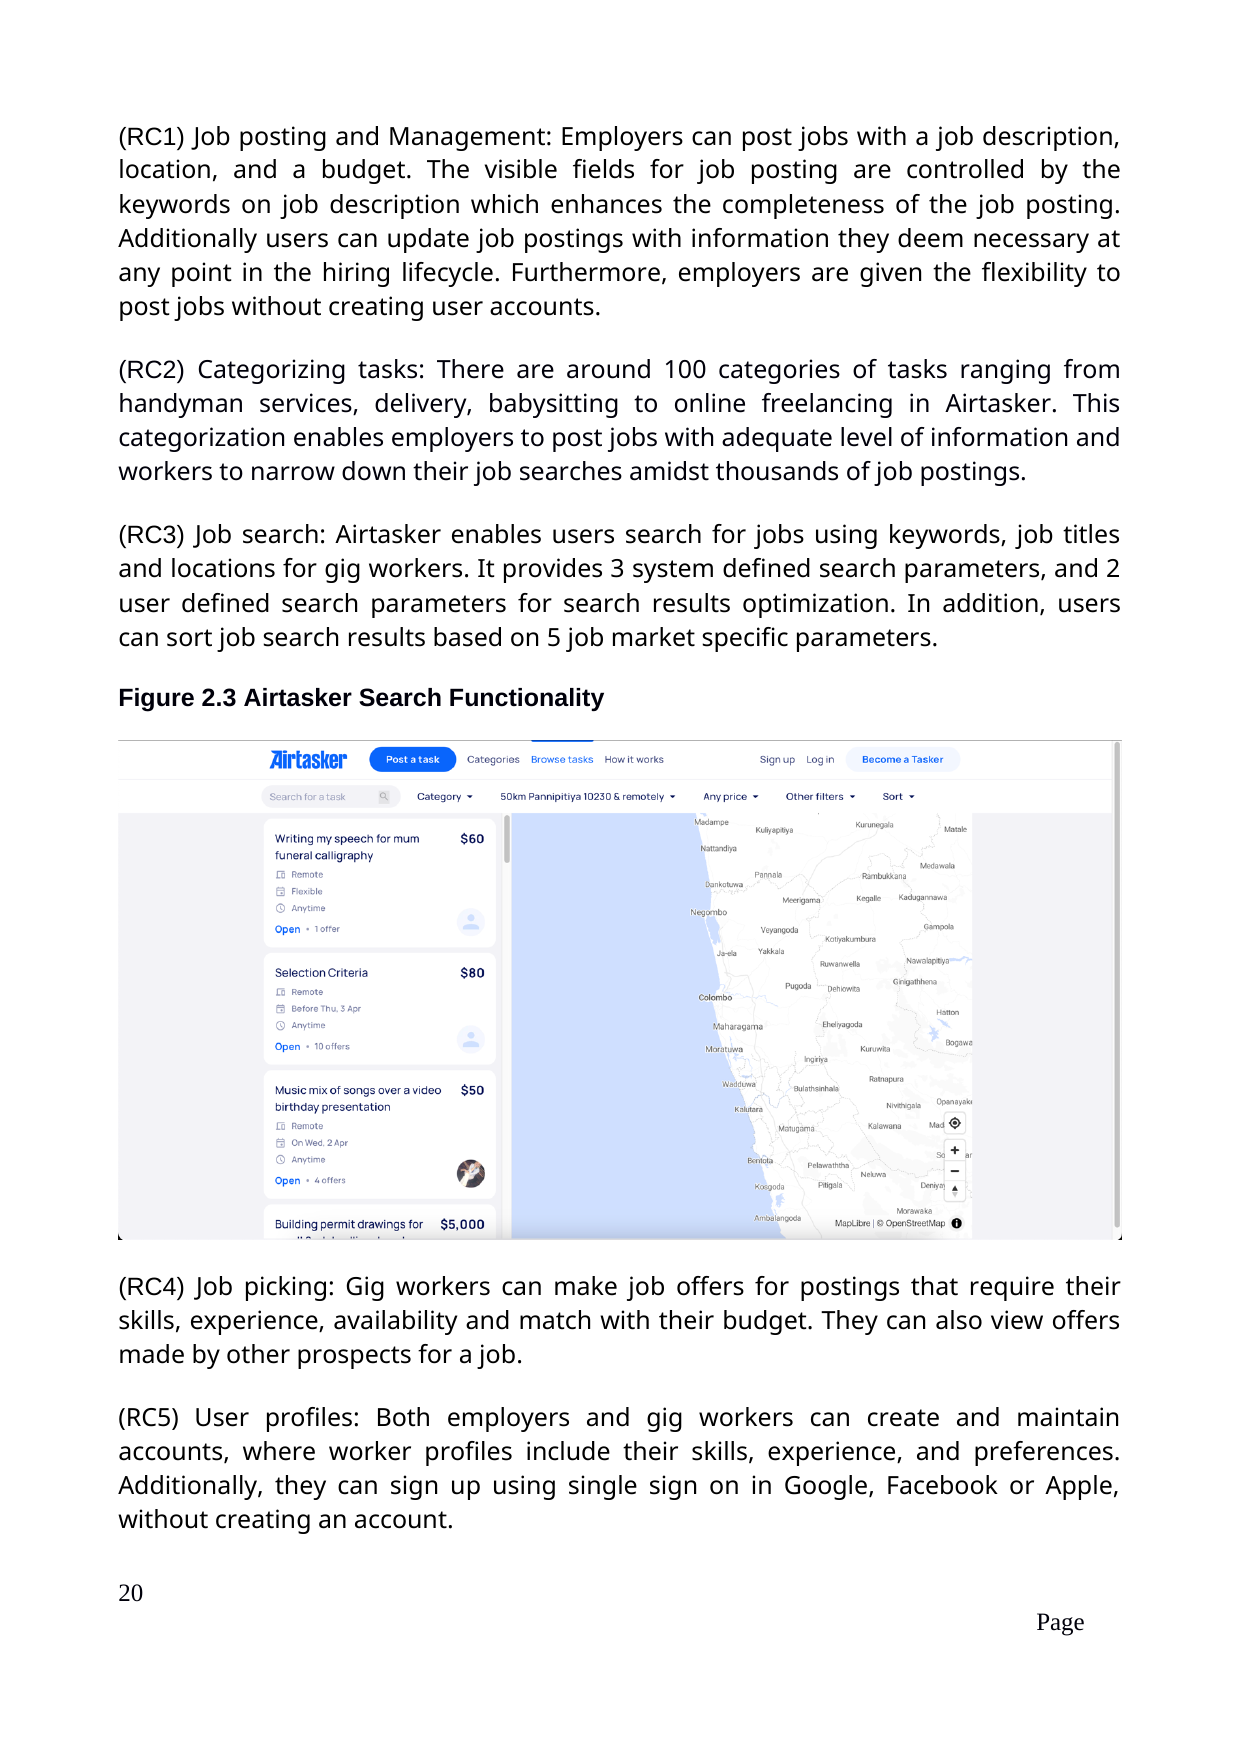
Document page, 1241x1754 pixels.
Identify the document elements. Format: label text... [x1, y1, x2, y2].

text (RC4) Job picking: Gig workers can make job offers for postings that require their skills, experience, availability and match with their budget. They can also view offers made by other prospects for a job. [118, 1268, 1122, 1371]
text (RC1) Job posting and Management: Employers can post jobs with a job description, location, and a budget. The visible fields for job posting are controlled by the keywords on job description which enhances the completeness of the job posting. Additionally users can update job postings with information they deem necessary at any point in the hiring lifecycle. Furthermore, employers are given the flexibility to post jobs without creating user accounts. [118, 118, 1122, 322]
picture [118, 740, 1122, 1240]
text (RC5) User profiles: Both employers and gig workers can create and maintain accounts, where worker profiles include their skills, experience, and preferences. Additionally, they can sign up using single sign on in Google, Facebook or Apple, without creating an account. [118, 1400, 1122, 1536]
text (RC3) Job search: Airtasker enables users search for jobs using keywords, job titles and locations for gig workers. It provides 3 system defined search parameters, and 2 user defined search parameters for search results optimization. In addition, users can sort job search results based on 5 job market specific parameters. [118, 517, 1122, 653]
text (RC2) Categorizing tasks: There are around 100 categories of tasks ranging from handyman services, delivery, babysitting to online freelancing in Airtasker. This categorization enables employers to post jobs with adequate level of information and workers to narrow down their job searches amidst thousands of job postings. [118, 352, 1122, 488]
